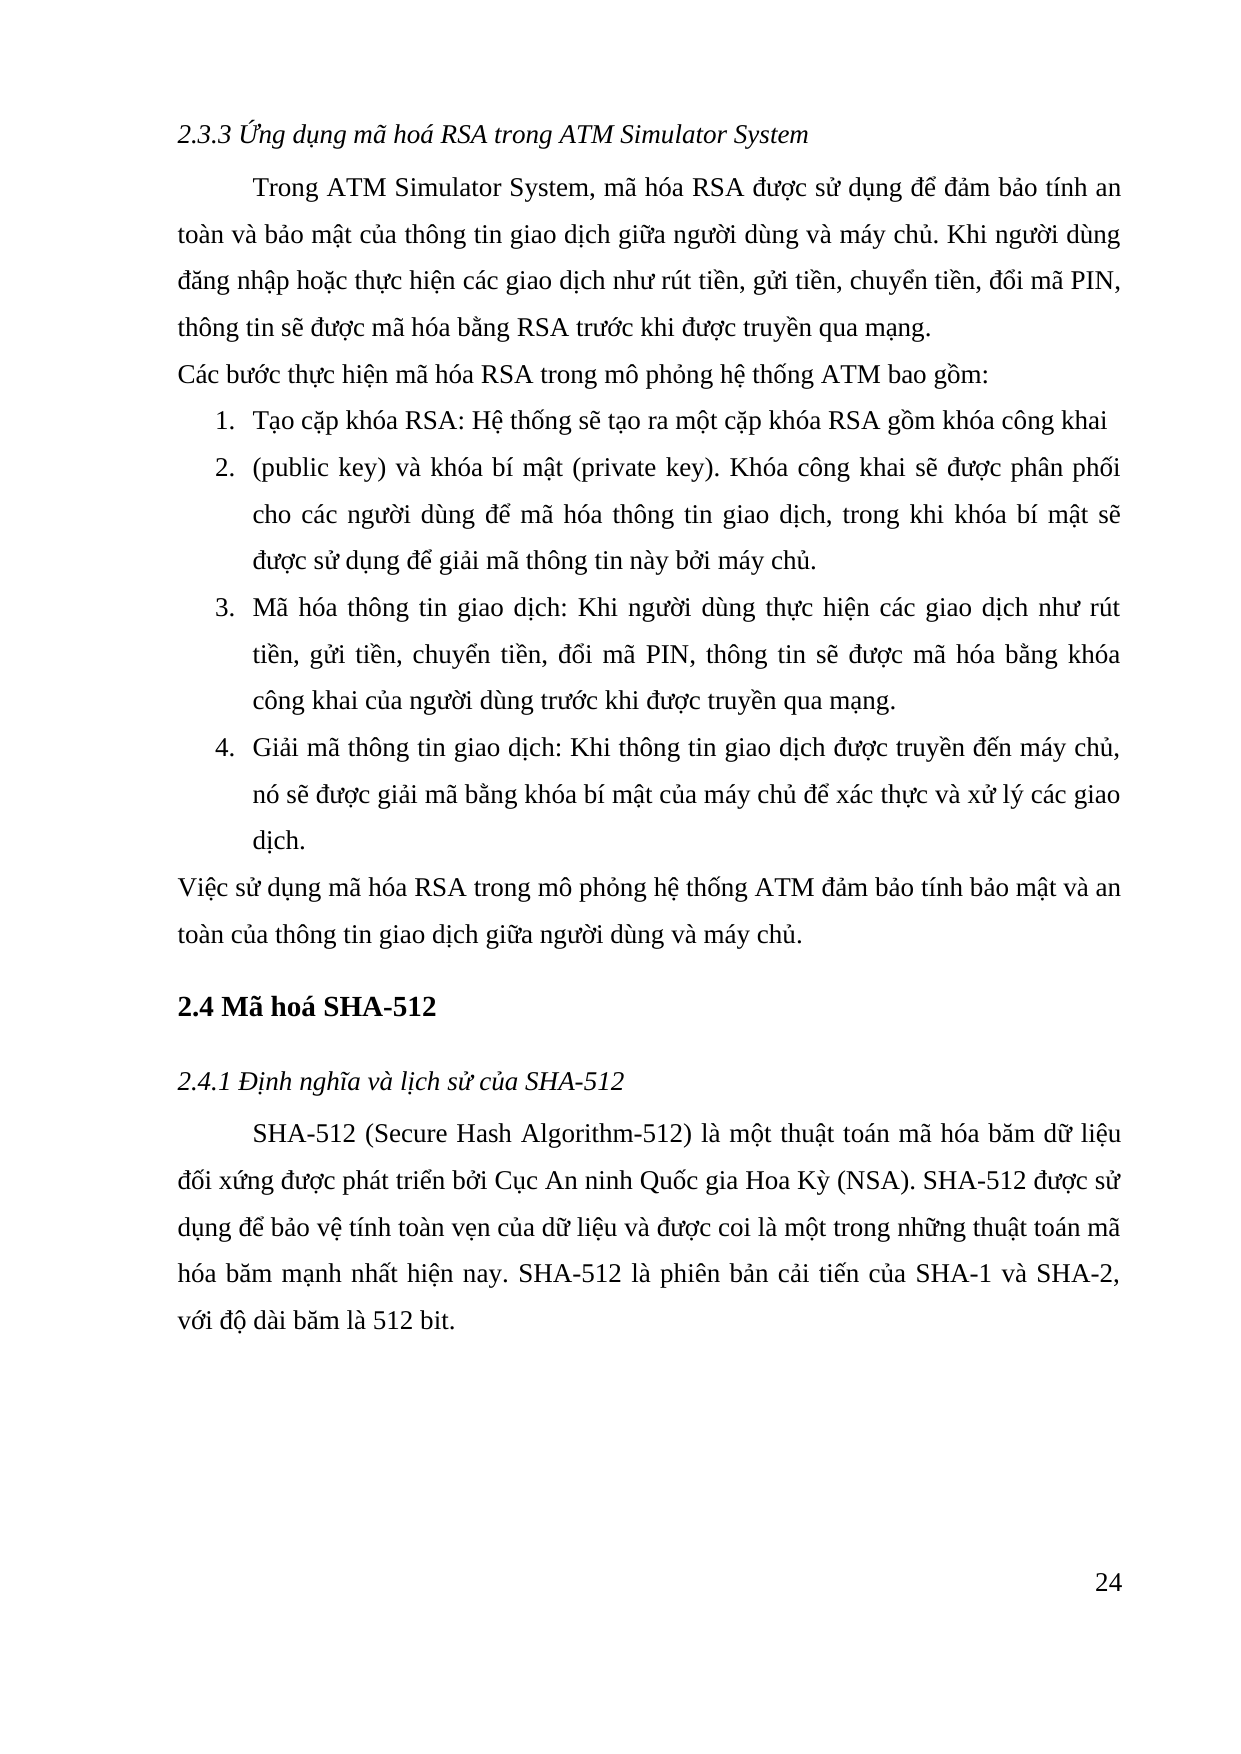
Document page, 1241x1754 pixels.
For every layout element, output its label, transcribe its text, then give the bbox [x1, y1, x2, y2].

list Giải mã thông tin giao dịch: Khi thông tin giao dịch được truyền đến máy chủ, nó sẽ được giải mã bằng khóa bí mật của máy chủ để xác thực và xử lý các giao dịch. [215, 731, 1122, 856]
text SHA-512 (Secure Hash Algorithm-512) là một thuật toán mã hóa băm dữ liệu đối xứng được phát triển bởi Cục An ninh Quốc gia Hoa Kỳ (NSA). SHA-512 được sử dụng để bảo vệ tính toàn vẹn của dữ liệu và được coi là một trong những thuật toán mã hóa băm mạnh nhất hiện nay. SHA-512 là phiên bản cải tiến của SHA-1 và SHA-2, với độ dài băm là 512 bit. [177, 1118, 1122, 1335]
list Tạo cặp khóa RSA: Hệ thống sẽ tạo ra một cặp khóa RSA gồm khóa công khai [215, 404, 1122, 436]
subtitle 2.4.1 Định nghĩa và lịch sử của SHA-512 [177, 1065, 1122, 1096]
list Mã hóa thông tin giao dịch: Khi người dùng thực hiện các giao dịch như rút tiền, gửi tiền, chuyển tiền, đổi mã PIN, thông tin sẽ được mã hóa bằng khóa công khai của người dùng trước khi được truyền qua mạng. [215, 591, 1122, 716]
text Các bước thực hiện mã hóa RSA trong mô phỏng hệ thống ATM bao gồm: [177, 358, 1122, 389]
text Việc sử dụng mã hóa RSA trong mô phỏng hệ thống ATM đảm bảo tính bảo mật và an toàn của thông tin giao dịch giữa người dùng và máy chủ. [177, 871, 1122, 949]
subtitle 2.4 Mã hoá SHA-512 [177, 989, 1122, 1023]
text Trong ATM Simulator System, mã hóa RSA được sử dụng để đảm bảo tính an toàn và bảo mật của thông tin giao dịch giữa người dùng và máy chủ. Khi người dùng đăng nhập hoặc thực hiện các giao dịch như rút tiền, gửi tiền, chuyển tiền, đổi mã PIN, thông tin sẽ được mã hóa bằng RSA trước khi được truyền qua mạng. [177, 171, 1122, 342]
subtitle 2.3.3 Ứng dụng mã hoá RSA trong ATM Simulator System [177, 118, 1122, 149]
list (public key) và khóa bí mật (private key). Khóa công khai sẽ được phân phối cho các người dùng để mã hóa thông tin giao dịch, trong khi khóa bí mật sẽ được sử dụng để giải mã thông tin này bởi máy chủ. [215, 451, 1122, 576]
